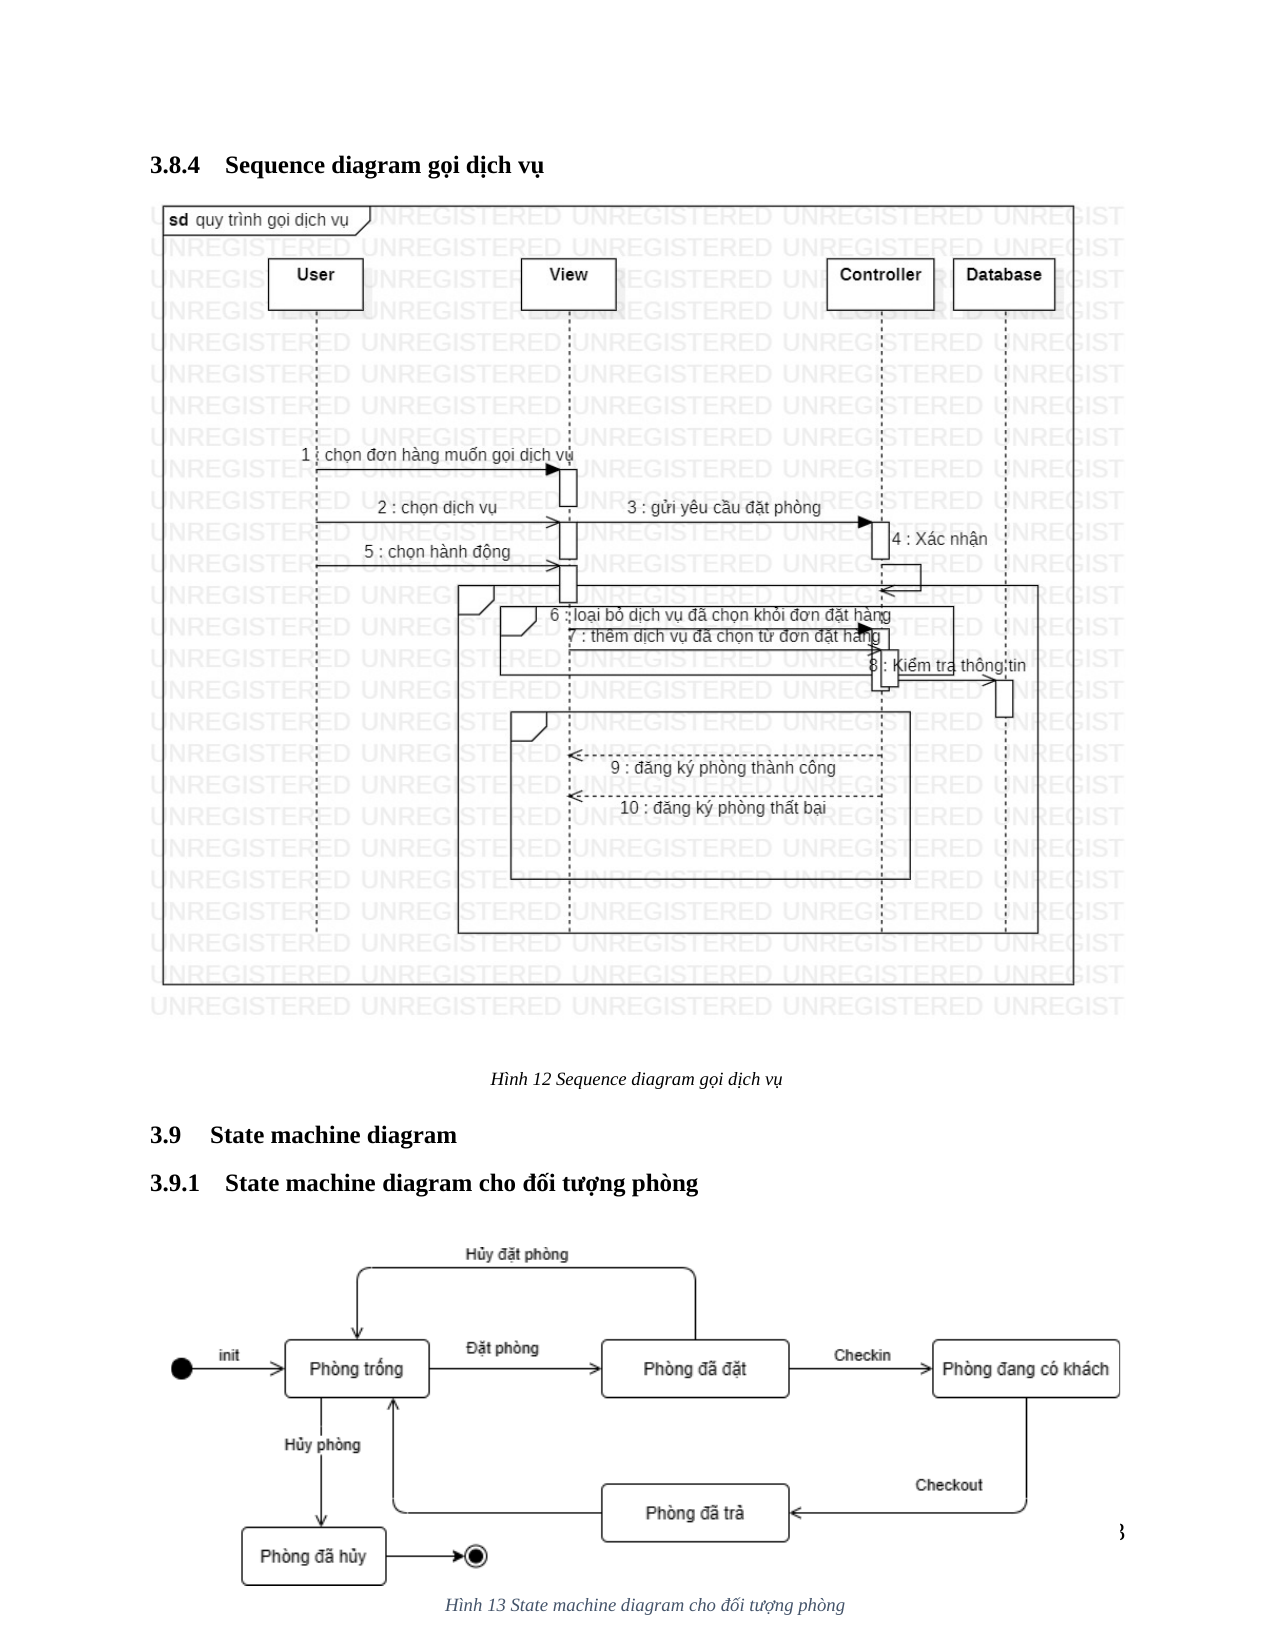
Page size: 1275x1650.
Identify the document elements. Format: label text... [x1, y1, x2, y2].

picture [171, 1247, 1121, 1586]
subtitle State machine diagram [150, 1121, 1125, 1149]
text Hình 12 Sequence diagram gọi dịch vụ [150, 1067, 1125, 1089]
picture [150, 193, 1125, 1037]
subtitle State machine diagram cho đối tượng phòng [150, 1168, 1125, 1197]
subtitle Sequence diagram gọi dịch vụ [150, 150, 1125, 179]
